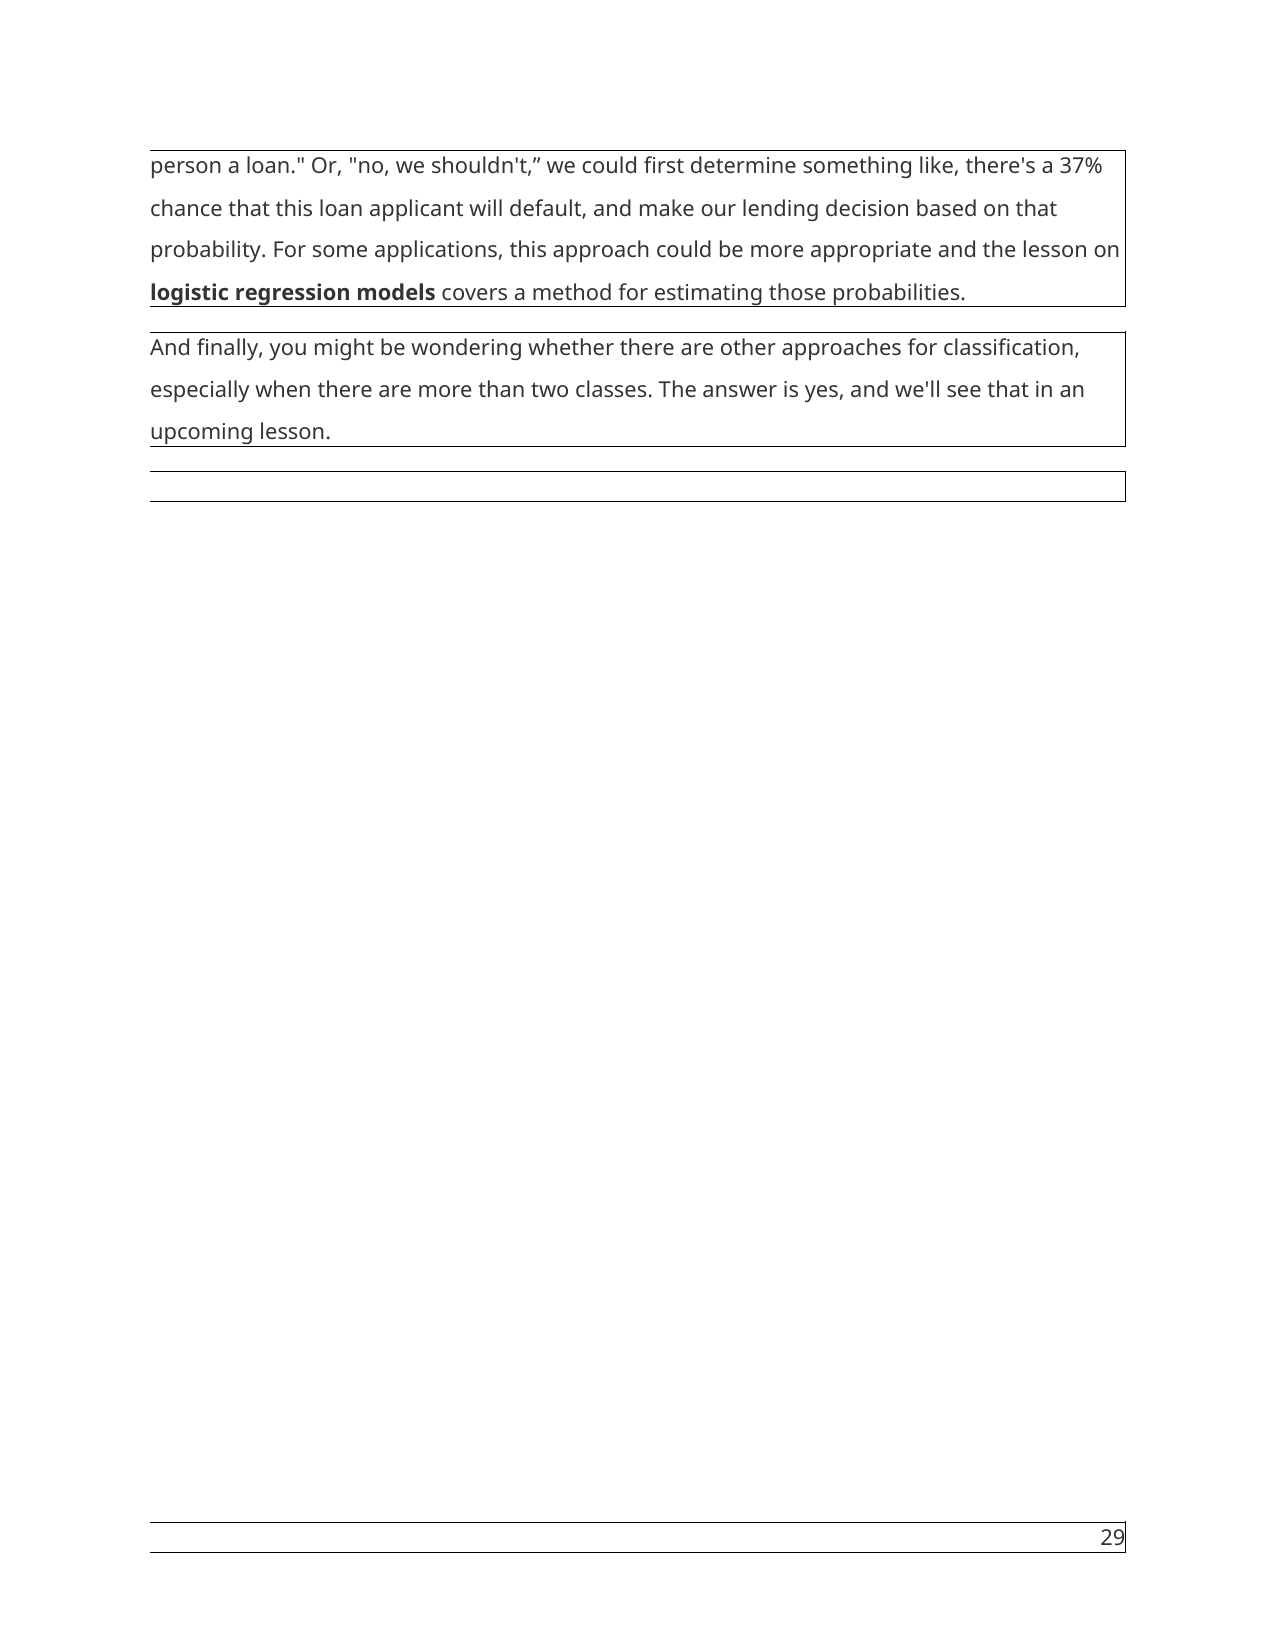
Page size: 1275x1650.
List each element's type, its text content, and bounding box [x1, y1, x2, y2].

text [150, 151, 1125, 306]
text And finally, you might be wondering whether there are other approaches for classification, especially when there are more than two classes. The answer is yes, and we'll see that in an upcoming lesson. [150, 333, 1125, 446]
